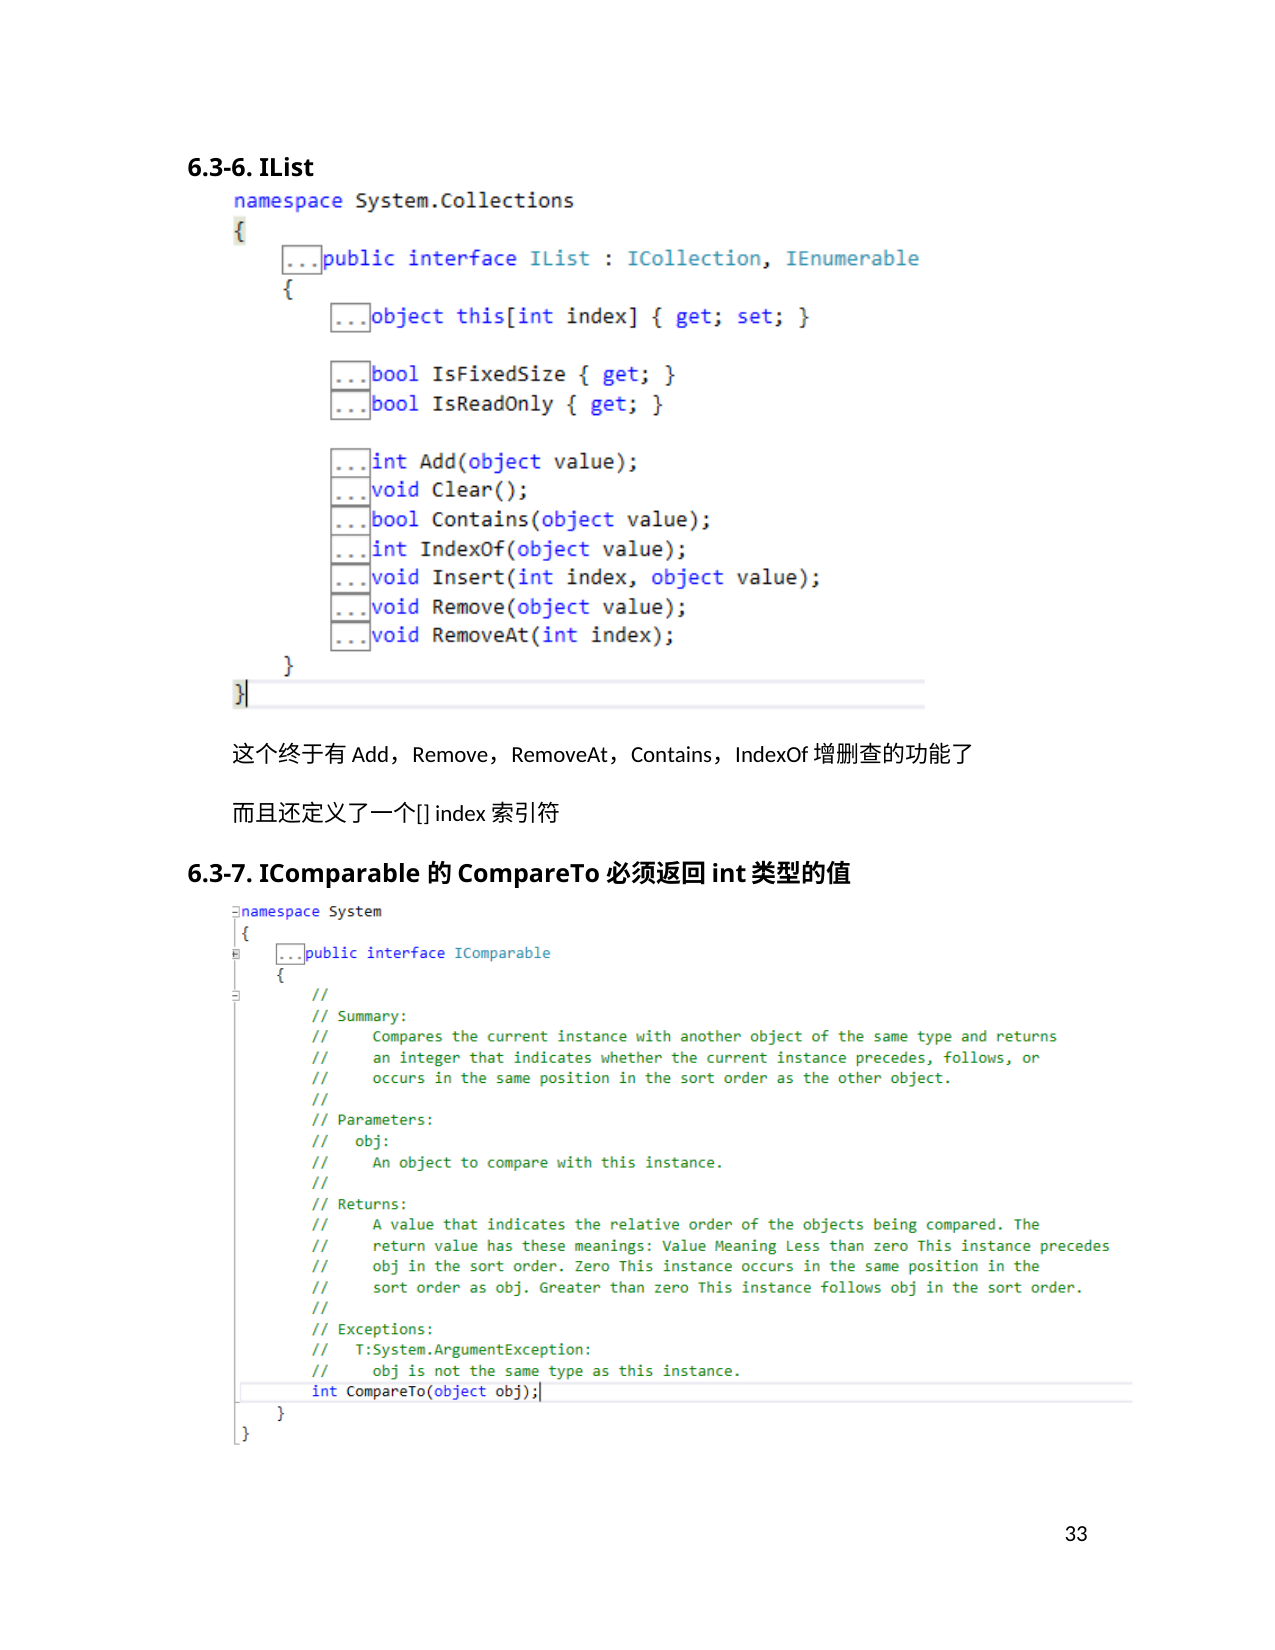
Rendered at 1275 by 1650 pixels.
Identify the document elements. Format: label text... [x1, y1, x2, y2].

picture [232, 895, 1133, 1456]
subtitle IList [187, 150, 1087, 184]
subtitle IComparable 的CompareTo 必须返回int类型的值 [187, 854, 1087, 890]
picture [232, 189, 925, 711]
text 而且还定义了一个[] index 索引符 [187, 795, 1087, 828]
text 这个终于有Add，Remove，RemoveAt，Contains，IndexOf 增删查的功能了 [187, 736, 1087, 769]
